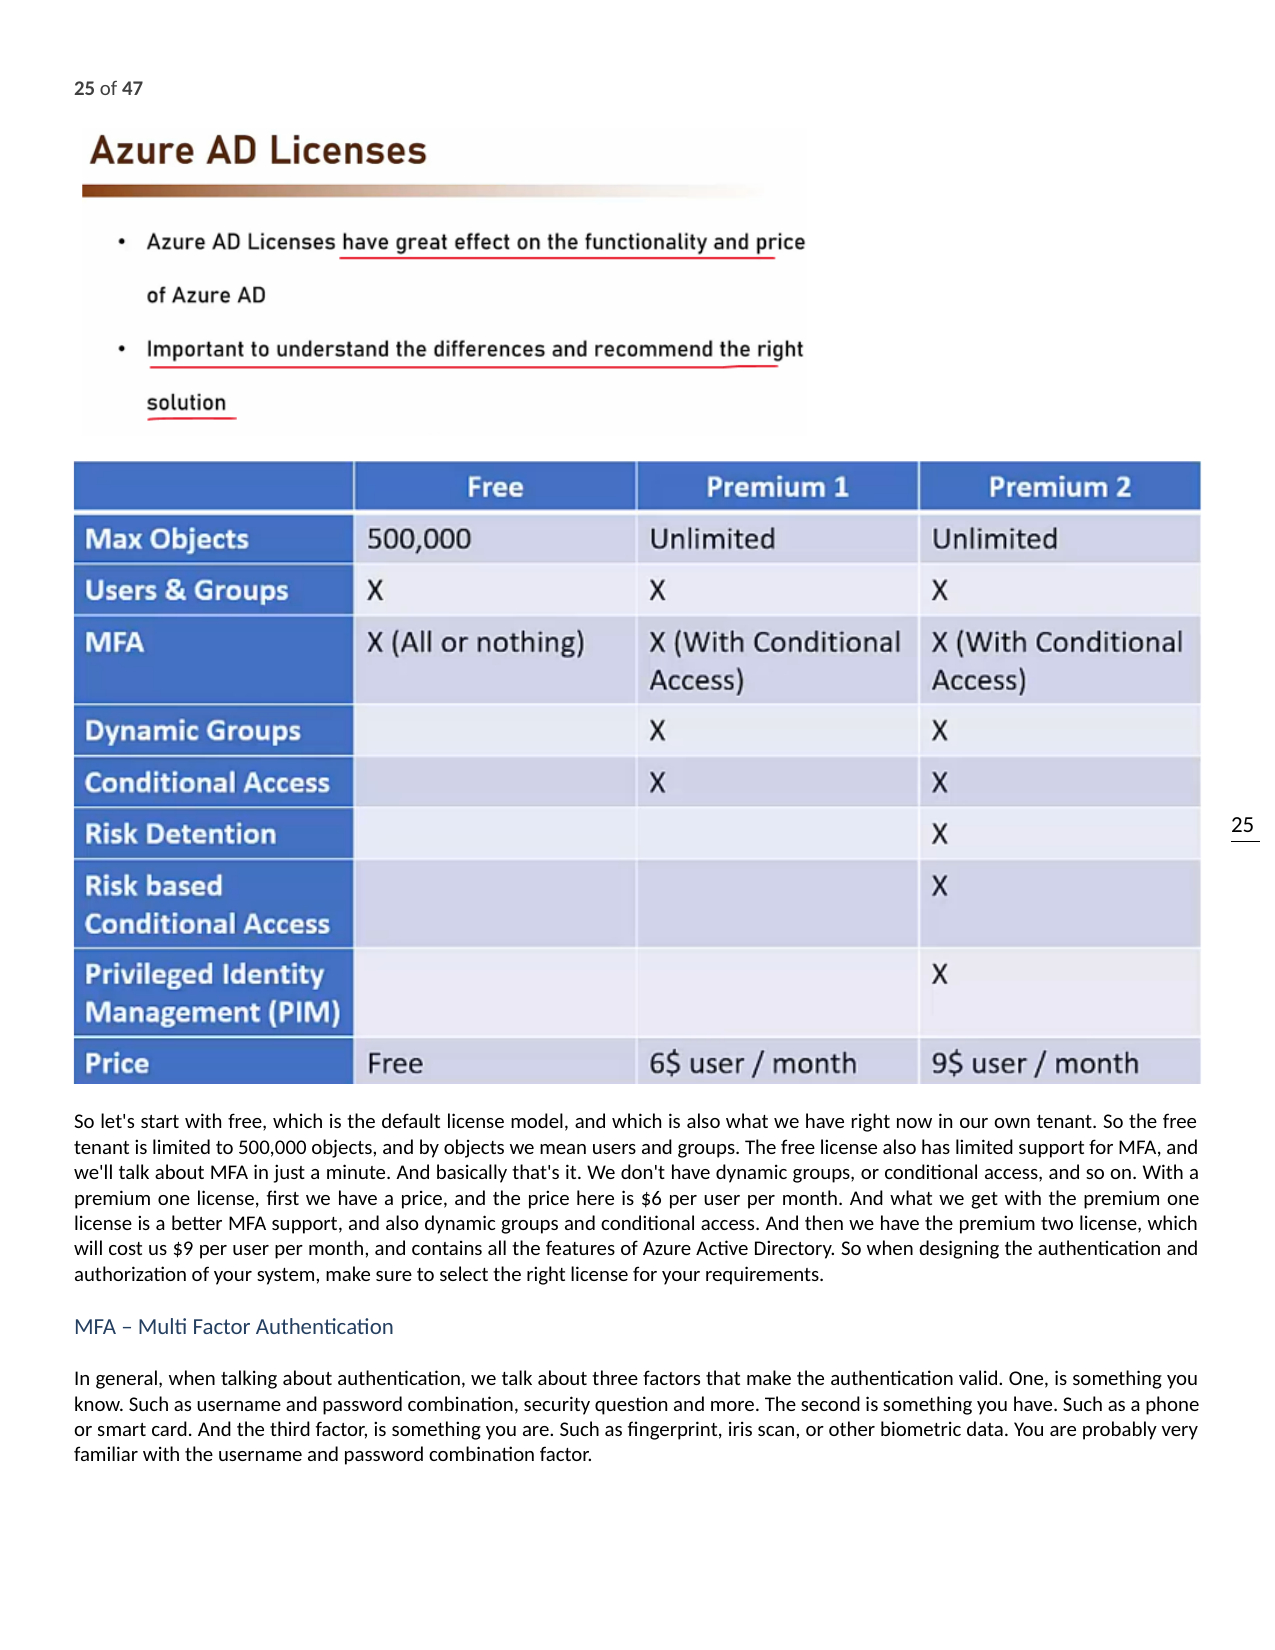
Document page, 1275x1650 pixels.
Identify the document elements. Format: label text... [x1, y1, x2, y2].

picture [73, 128, 808, 436]
text So let's start with free, which is the default license model, and which is also what we have right now in our own tenant. So the free tenant is limited to 500,000 objects, and by objects we mean users and groups. The free license also has limited support for MFA, and we'll talk about MFA in just a minute. And basically that's it. We don't have dynamic groups, or conditional access, and so on. With a premium one license, first we have a price, and the price here is $6 per user per month. And what we get with the premium one license is a better MFA support, and also dynamic groups and conditional access. And then we have the premium two license, which will cost us $9 per user per month, and contains all the features of Azure Active Directory. So when designing the authentication and authorization of your system, make sure to select the right license for your requirements. [74, 1108, 1201, 1286]
picture [73, 461, 1202, 1084]
subtitle MFA – Multi Factor Authentication [74, 1312, 1201, 1340]
text In general, when talking about authentication, we talk about three factors that make the authentication valid. One, is something you know. Such as username and password combination, security question and more. The second is something you have. Such as a phone or smart card. And the third factor, is something you are. Such as fingerprint, iris scan, or other biometric data. You are probably very familiar with the username and password combination factor. [74, 1365, 1201, 1467]
